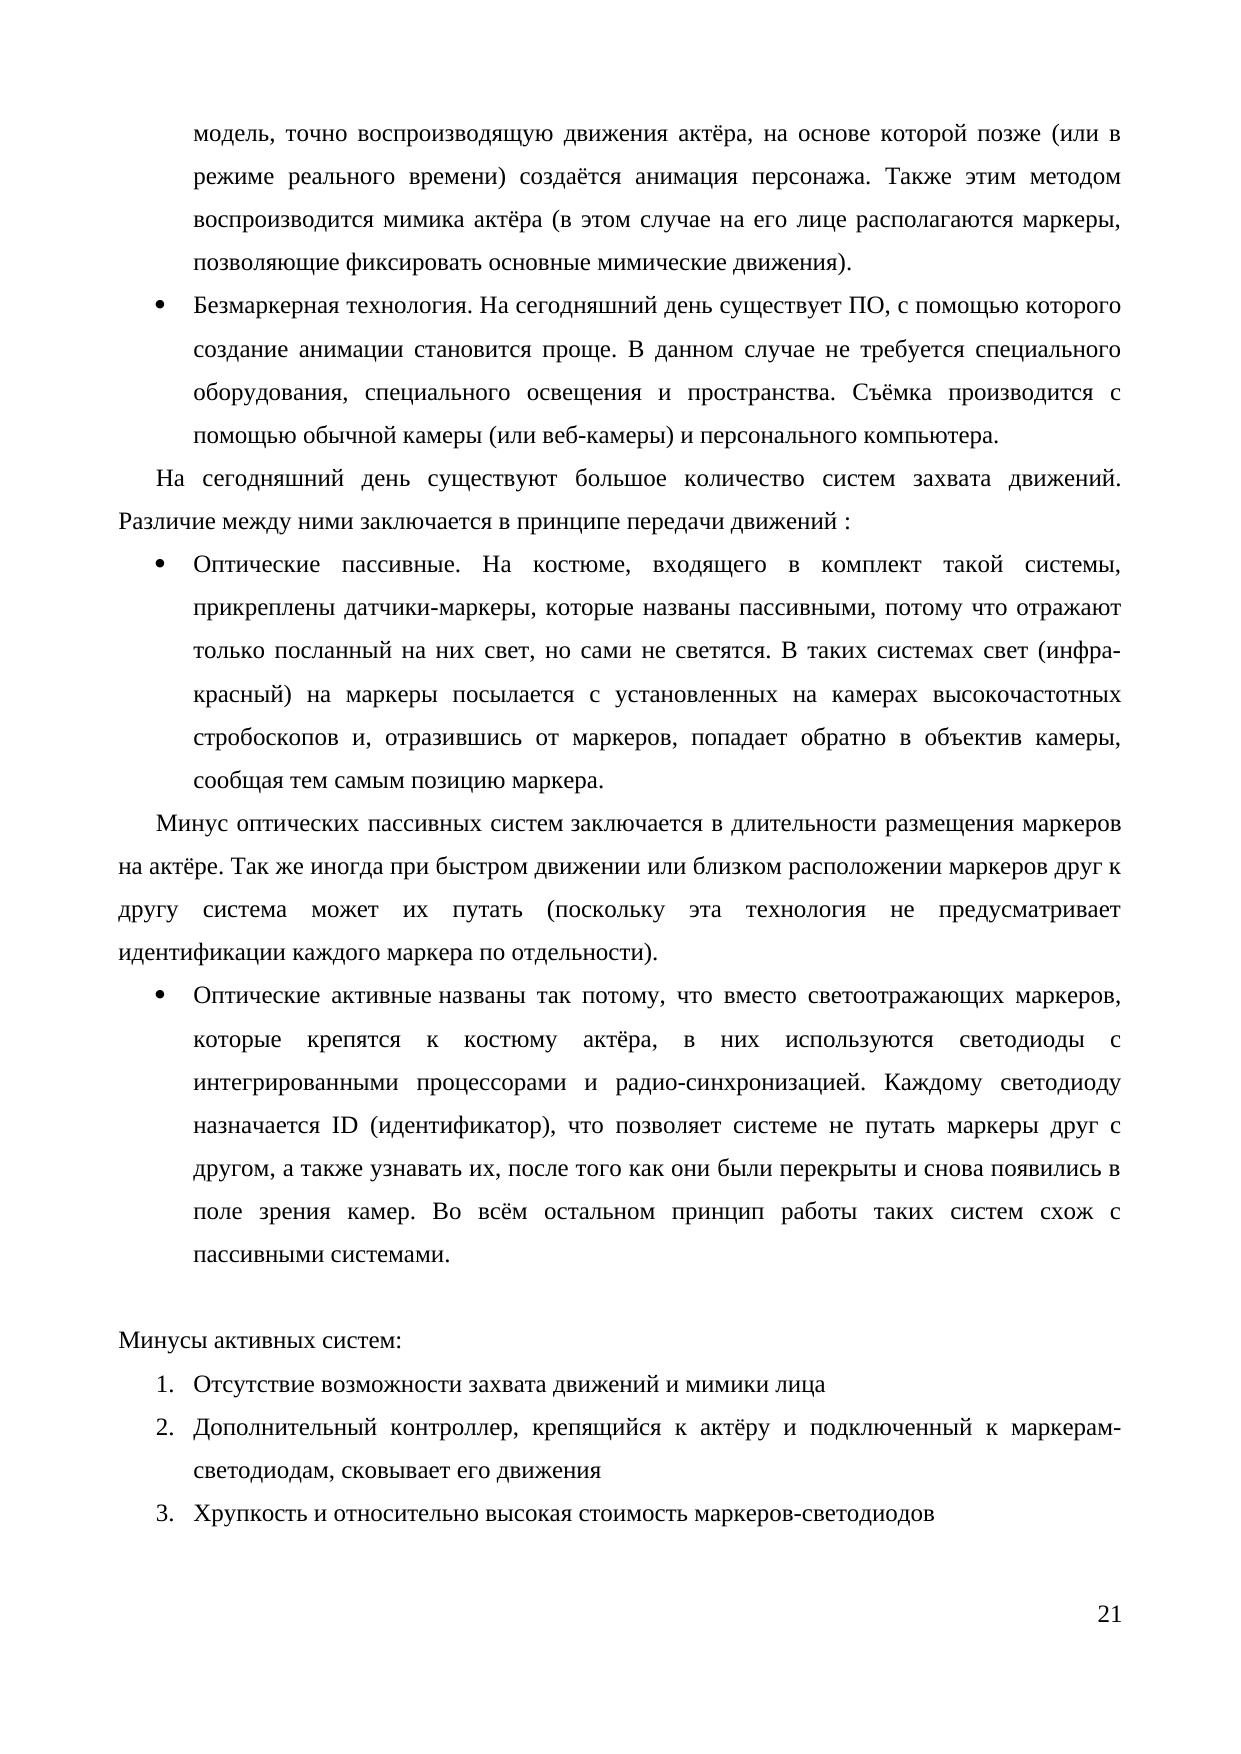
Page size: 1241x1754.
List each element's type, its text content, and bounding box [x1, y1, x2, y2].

list Хрупкость и относительно высокая стоимость маркеров-светодиодов [156, 1498, 1122, 1527]
list Безмаркерная технология. На сегодняшний день существует ПО, с помощью которого создание анимации становится проще. В данном случае не требуется специального оборудования, специального освещения и пространства. Съёмка производится с помощью обычной камеры (или веб-камеры) и персонального компьютера. [156, 291, 1122, 449]
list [156, 118, 1122, 276]
text Минус оптических пассивных систем заключается в длительности размещения маркеров на актёре. Так же иногда при быстром движении или близком расположении маркеров друг к другу система может их путать (поскольку эта технология не предусматривает идентификации каждого маркера по отдельности). [118, 808, 1122, 966]
list Дополнительный контроллер, крепящийся к актёру и подключенный к маркерам-светодиодам, сковывает его движения [156, 1412, 1122, 1484]
text На сегодняшний день существуют большое количество систем захвата движений. Различие между ними заключается в принципе передачи движений : [118, 463, 1122, 535]
list Отсутствие возможности захвата движений и мимики лица [156, 1369, 1122, 1397]
list Оптические активные названы так потому, что вместо светоотражающих маркеров, которые крепятся к костюму актёра, в них используются светодиоды с интегрированными процессорами и радио-синхронизацией. Каждому светодиоду назначается ID (идентификатор), что позволяет системе не путать маркеры друг с другом, а также узнавать их, после того как они были перекрыты и снова появились в поле зрения камер. Во всём остальном принцип работы таких систем схож с пассивными системами. [156, 981, 1122, 1268]
text Минусы активных систем: [118, 1326, 1122, 1354]
list Оптические пассивные. На костюме, входящего в комплект такой системы, прикреплены датчики-маркеры, которые названы пассивными, потому что отражают только посланный на них свет, но сами не светятся. В таких системах свет (инфра-красный) на маркеры посылается с установленных на камерах высокочастотных стробоскопов и, отразившись от маркеров, попадает обратно в объектив камеры, сообщая тем самым позицию маркера. [156, 549, 1122, 794]
